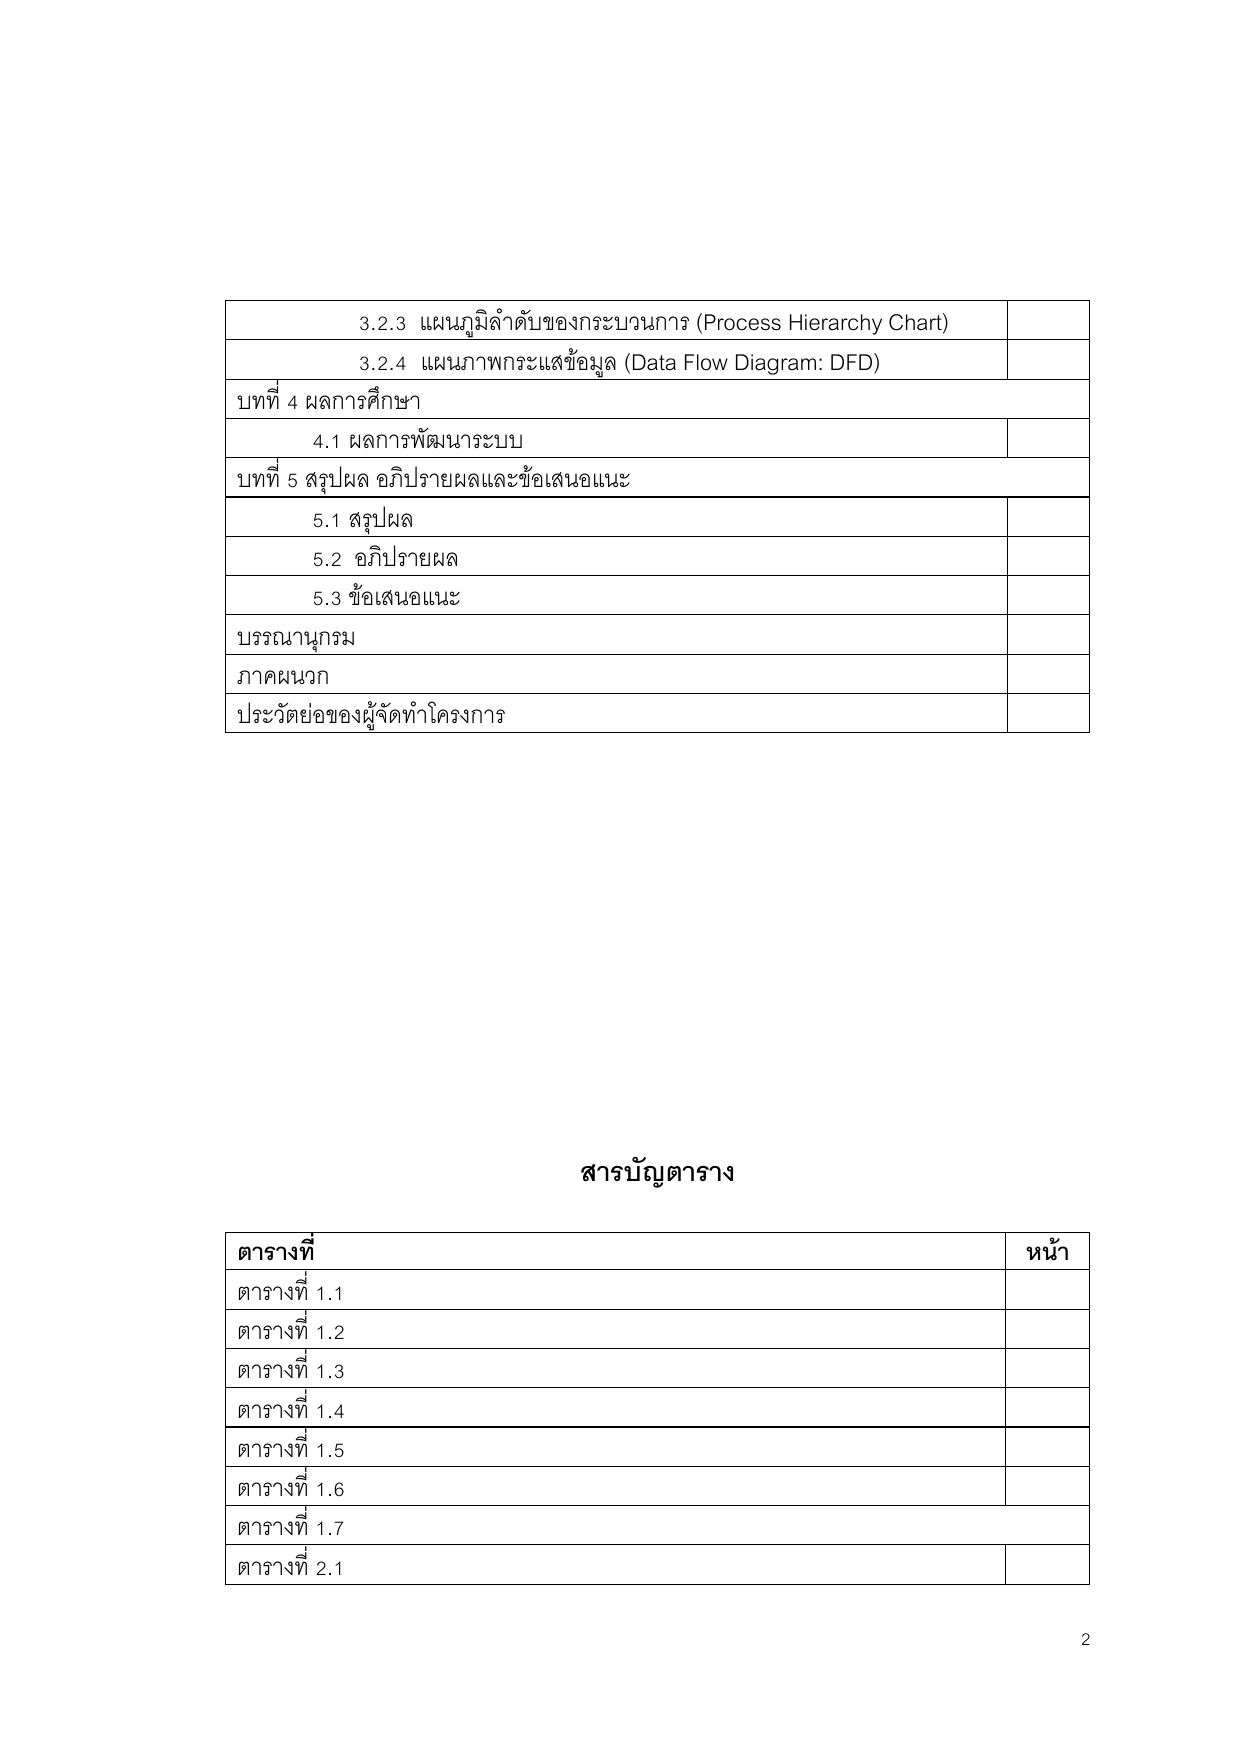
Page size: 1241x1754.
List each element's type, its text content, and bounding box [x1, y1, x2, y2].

table_cell ประวัตย่อของผู้จัดทำโครงการ [226, 694, 1007, 732]
table_cell [1006, 1428, 1089, 1466]
table_cell 5.2 อภิปรายผล [226, 537, 1007, 575]
table_cell ตารางที่ 1.5 [226, 1428, 1005, 1466]
table_cell [1008, 301, 1089, 339]
table_cell [1006, 1467, 1089, 1505]
table_cell บทที่ 5 สรุปผล อภิปรายผลและข้อเสนอแนะ [226, 458, 1089, 496]
table_cell บรรณานุกรม [226, 615, 1007, 653]
table_cell ตารางที่ 1.2 [226, 1310, 1005, 1348]
table_cell [1008, 615, 1089, 653]
table_cell ตารางที่ 1.6 [226, 1467, 1005, 1505]
table_cell ภาคผนวก [226, 655, 1007, 693]
text สารบัญตาราง [225, 1150, 1090, 1191]
table_header หน้า [1006, 1233, 1089, 1269]
table_cell [1006, 1388, 1089, 1426]
table_cell ตารางที่ 1.4 [226, 1388, 1005, 1426]
table_cell 3.2.3 แผนภูมิลำดับของกระบวนการ (Process Hierarchy Chart) [226, 301, 1007, 339]
table_cell [1008, 694, 1089, 732]
table_cell ตารางที่ 1.7 [226, 1506, 1089, 1544]
table_cell [1008, 576, 1089, 614]
table_cell ตารางที่ 2.1 [226, 1545, 1005, 1583]
table_cell 5.3 ข้อเสนอแนะ [226, 576, 1007, 614]
table_cell ตารางที่ 1.3 [226, 1349, 1005, 1387]
table_cell 5.1 สรุปผล [226, 498, 1007, 536]
table_cell [1006, 1349, 1089, 1387]
table_cell [1006, 1270, 1089, 1309]
table_cell [1008, 498, 1089, 536]
table_cell [1008, 340, 1089, 378]
table_cell 3.2.4 แผนภาพกระแสข้อมูล (Data Flow Diagram: DFD) [226, 340, 1007, 378]
table_cell 4.1 ผลการพัฒนาระบบ [226, 419, 1007, 457]
table_header ตารางที่ [226, 1233, 1005, 1269]
table_cell [1008, 537, 1089, 575]
table_cell บทที่ 4 ผลการศึกษา [226, 380, 1089, 418]
table_cell [1008, 655, 1089, 693]
table_cell [1006, 1310, 1089, 1348]
table_cell [1008, 419, 1089, 457]
table_cell [1006, 1545, 1089, 1583]
table_cell ตารางที่ 1.1 [226, 1270, 1005, 1309]
